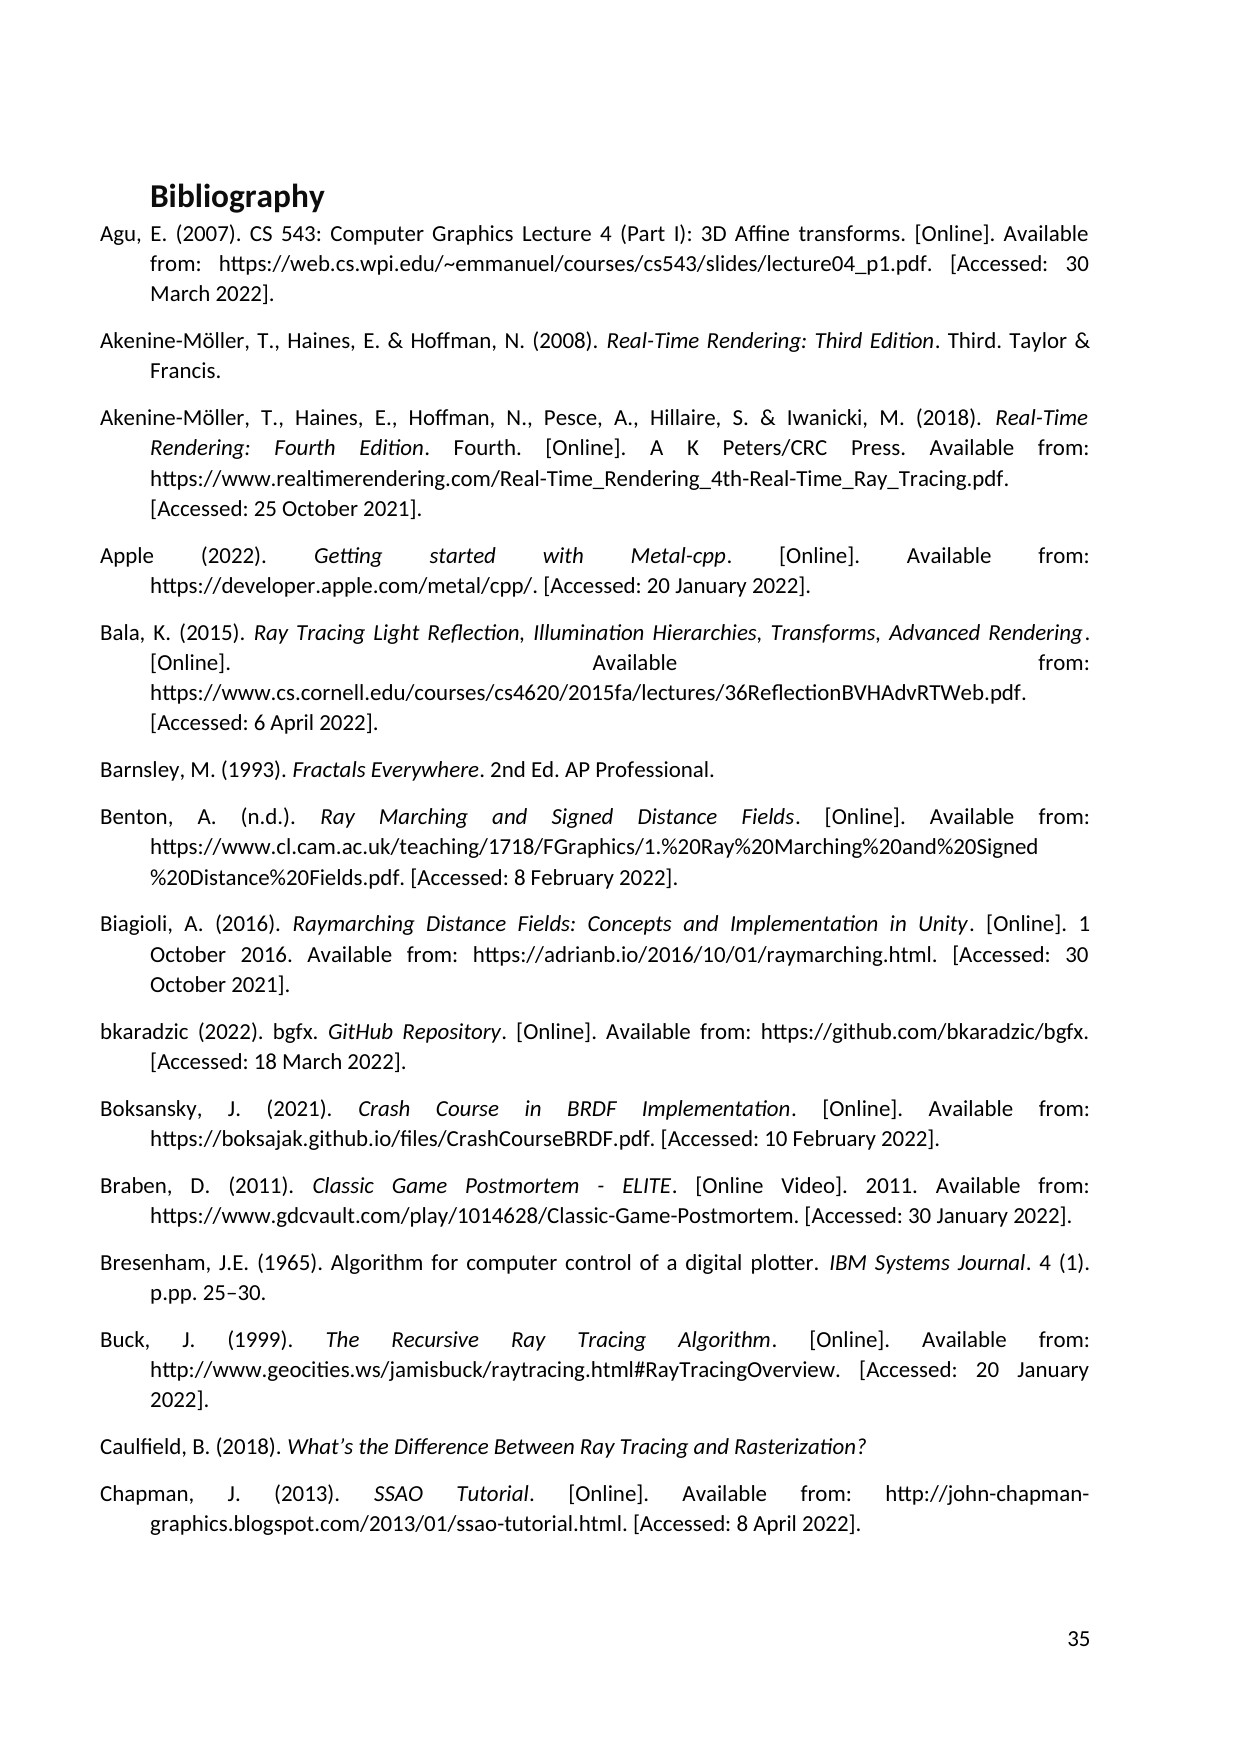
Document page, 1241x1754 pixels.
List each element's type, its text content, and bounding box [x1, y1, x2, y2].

subtitle Bibliography [150, 175, 1090, 216]
